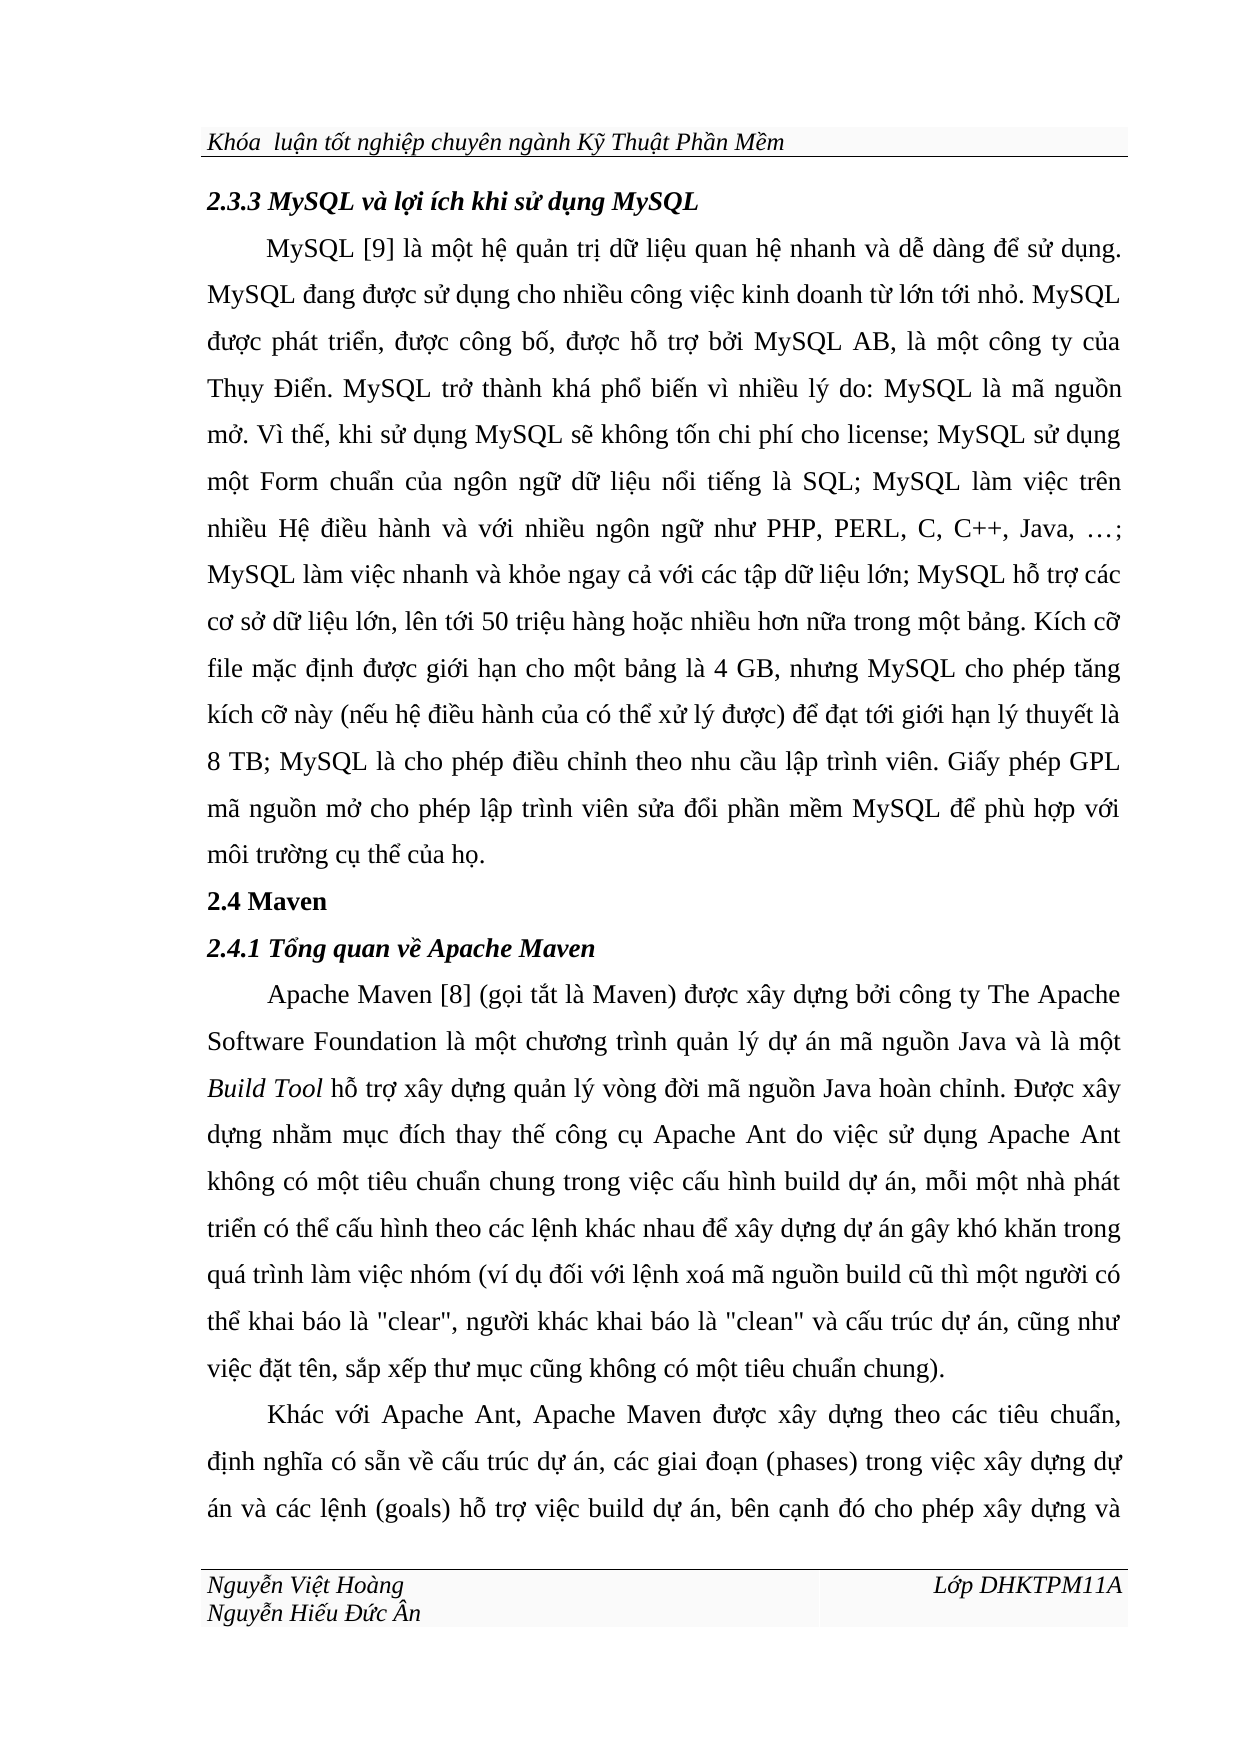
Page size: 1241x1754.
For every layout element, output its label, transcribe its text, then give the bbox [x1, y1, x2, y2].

subtitle Maven [207, 885, 1122, 916]
subtitle MySQL và lợi ích khi sử dụng MySQL [207, 185, 1122, 216]
text Apache Maven [8] (gọi tắt là Maven) được xây dựng bởi công ty The Apache Software Foundation là một chương trình quản lý dự án mã nguồn Java và là một Build Tool hỗ trợ xây dựng quản lý vòng đời mã nguồn Java hoàn chỉnh. Được xây dựng nhằm mục đích thay thế công cụ Apache Ant do việc sử dụng Apache Ant không có một tiêu chuẩn chung trong việc cấu hình build dự án, mỗi một nhà phát triển có thể cấu hình theo các lệnh khác nhau để xây dựng dự án gây khó khăn trong quá trình làm việc nhóm (ví dụ đối với lệnh xoá mã nguồn build cũ thì một người có thể khai báo là "clear", người khác khai báo là "clean" và cấu trúc dự án, cũng như việc đặt tên, sắp xếp thư mục cũng không có một tiêu chuẩn chung). [207, 979, 1122, 1383]
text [207, 1399, 1122, 1523]
text MySQL [9] là một hệ quản trị dữ liệu quan hệ nhanh và dễ dàng để sử dụng. MySQL đang được sử dụng cho nhiều công việc kinh doanh từ lớn tới nhỏ. MySQL được phát triển, được công bố, được hỗ trợ bởi MySQL AB, là một công ty của Thụy Điển. MySQL trở thành khá phổ biến vì nhiều lý do: MySQL là mã nguồn mở. Vì thế, khi sử dụng MySQL sẽ không tốn chi phí cho license; MySQL sử dụng một Form chuẩn của ngôn ngữ dữ liệu nổi tiếng là SQL; MySQL làm việc trên nhiều Hệ điều hành và với nhiều ngôn ngữ như PHP, PERL, C, C++, Java, …; MySQL làm việc nhanh và khỏe ngay cả với các tập dữ liệu lớn; MySQL hỗ trợ các cơ sở dữ liệu lớn, lên tới 50 triệu hàng hoặc nhiều hơn nữa trong một bảng. Kích cỡ file mặc định được giới hạn cho một bảng là 4 GB, nhưng MySQL cho phép tăng kích cỡ này (nếu hệ điều hành của có thể xử lý được) để đạt tới giới hạn lý thuyết là 8 TB; MySQL là cho phép điều chỉnh theo nhu cầu lập trình viên. Giấy phép GPL mã nguồn mở cho phép lập trình viên sửa đổi phần mềm MySQL để phù hợp với môi trường cụ thể của họ. [207, 232, 1122, 870]
subtitle Tổng quan về Apache Maven [207, 932, 1122, 963]
